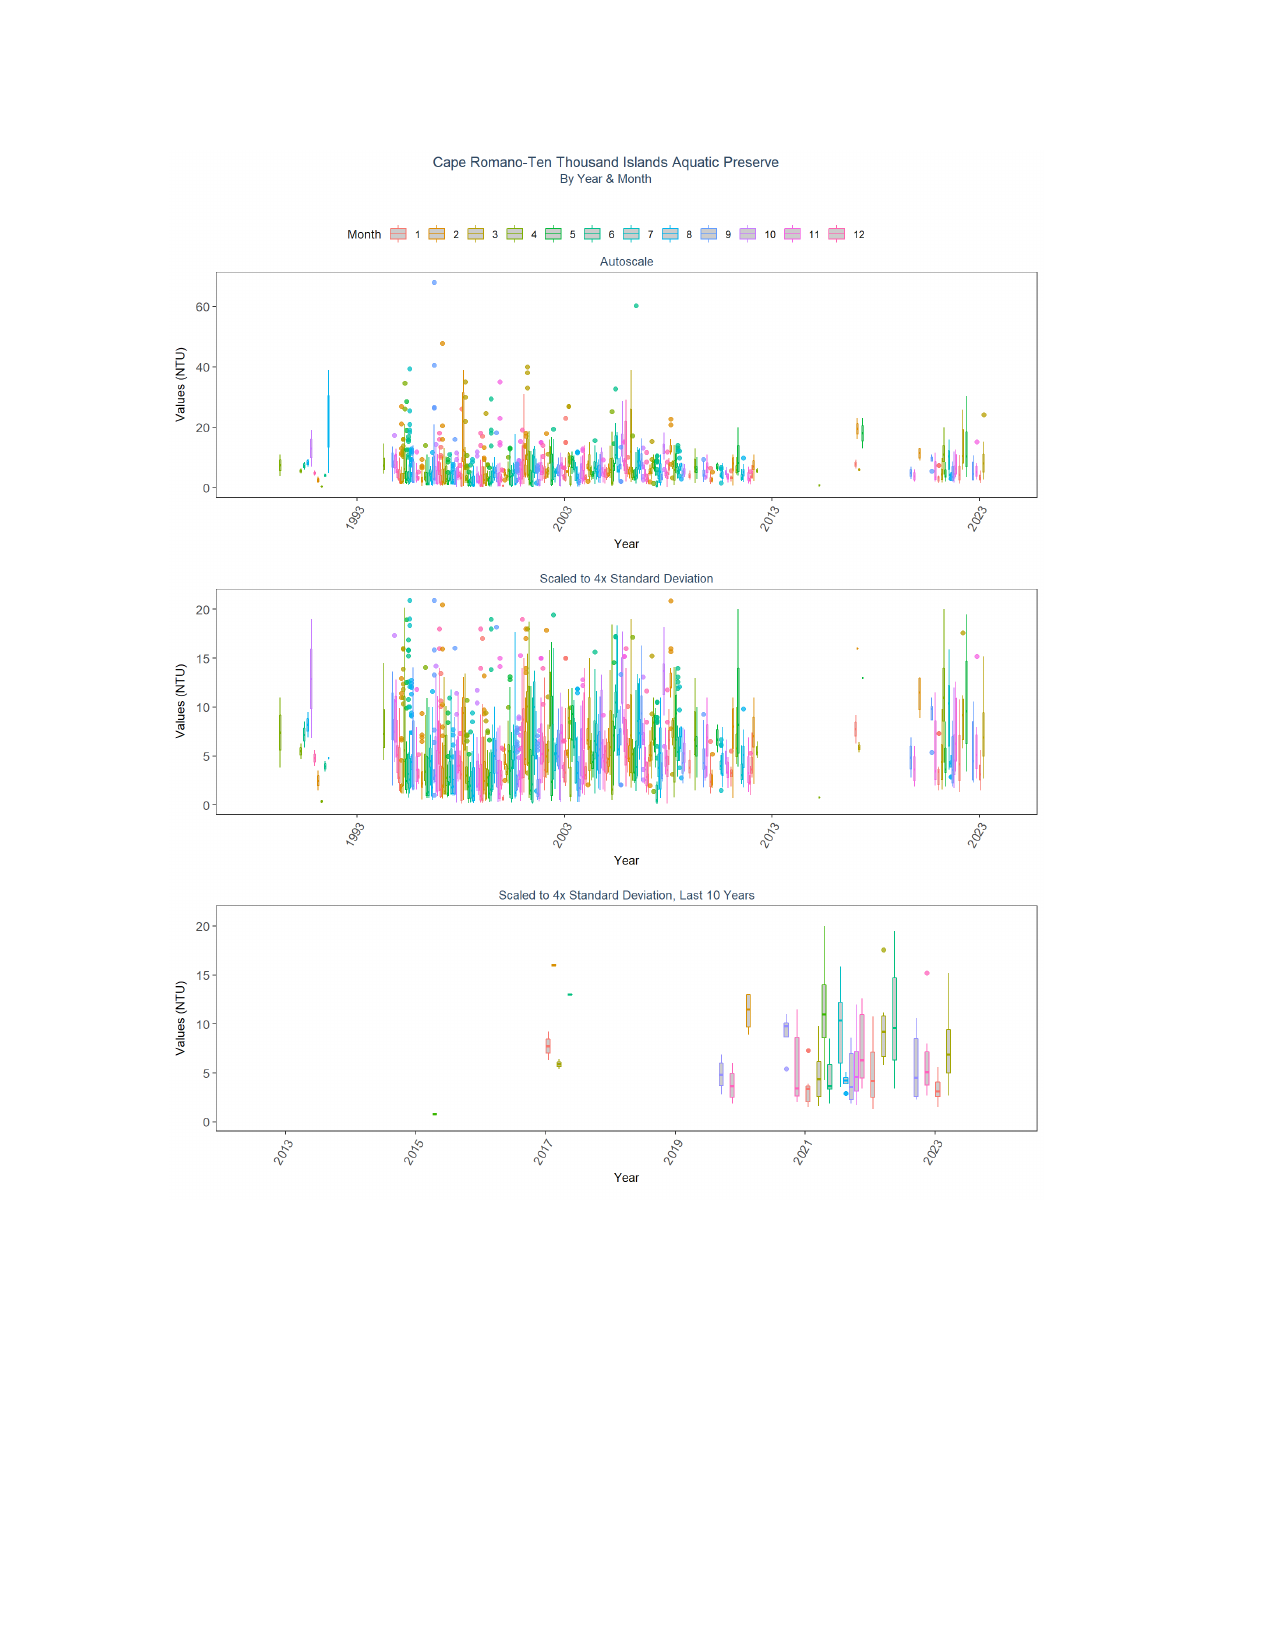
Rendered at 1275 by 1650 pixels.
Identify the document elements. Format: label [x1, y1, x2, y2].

picture [168, 150, 1044, 1200]
